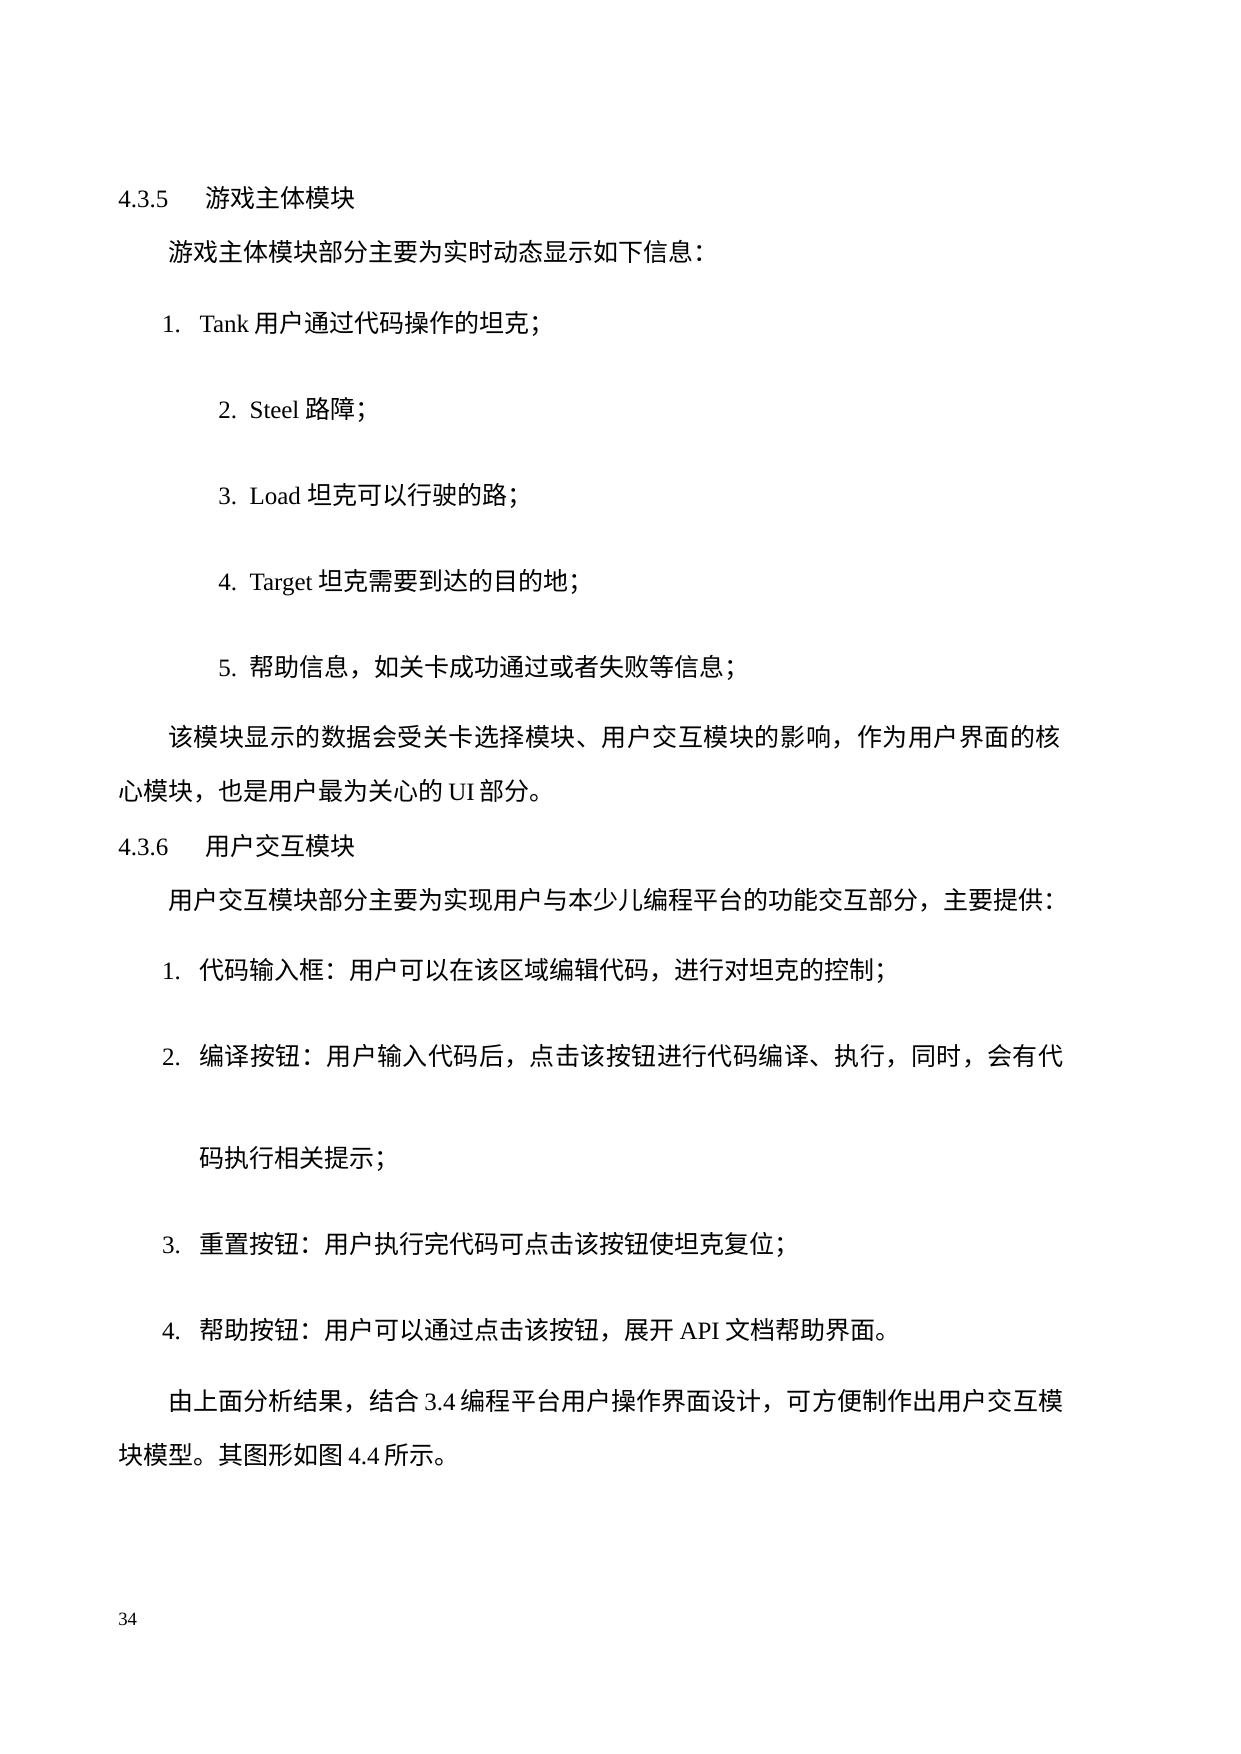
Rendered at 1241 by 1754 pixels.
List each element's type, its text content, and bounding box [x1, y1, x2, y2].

list Load 坦克可以行驶的路； [118, 459, 1063, 527]
subtitle 用户交互模块 [118, 826, 1063, 862]
text 由上面分析结果，结合3.4编程平台用户操作界面设计，可方便制作出用户交互模块模型。其图形如图4.4所示。 [118, 1381, 1063, 1472]
text 该模块显示的数据会受关卡选择模块、用户交互模块的影响，作为用户界面的核心模块，也是用户最为关心的UI部分。 [118, 717, 1063, 808]
list 代码输入框：用户可以在该区域编辑代码，进行对坦克的控制； [162, 935, 1063, 1003]
subtitle 游戏主体模块 [118, 178, 1063, 215]
text 游戏主体模块部分主要为实时动态显示如下信息： [118, 233, 1063, 269]
list Target 坦克需要到达的目的地； [118, 545, 1063, 613]
list Tank用户通过代码操作的坦克； [162, 287, 1063, 355]
list 编译按钮：用户输入代码后，点击该按钮进行代码编译、执行，同时，会有代码执行相关提示； [162, 1021, 1063, 1191]
list 帮助按钮：用户可以通过点击该按钮，展开API文档帮助界面。 [162, 1295, 1063, 1363]
text 用户交互模块部分主要为实现用户与本少儿编程平台的功能交互部分，主要提供： [118, 881, 1063, 917]
list Steel 路障； [118, 373, 1063, 441]
list 重置按钮：用户执行完代码可点击该按钮使坦克复位； [162, 1209, 1063, 1277]
list 帮助信息，如关卡成功通过或者失败等信息； [118, 631, 1063, 699]
